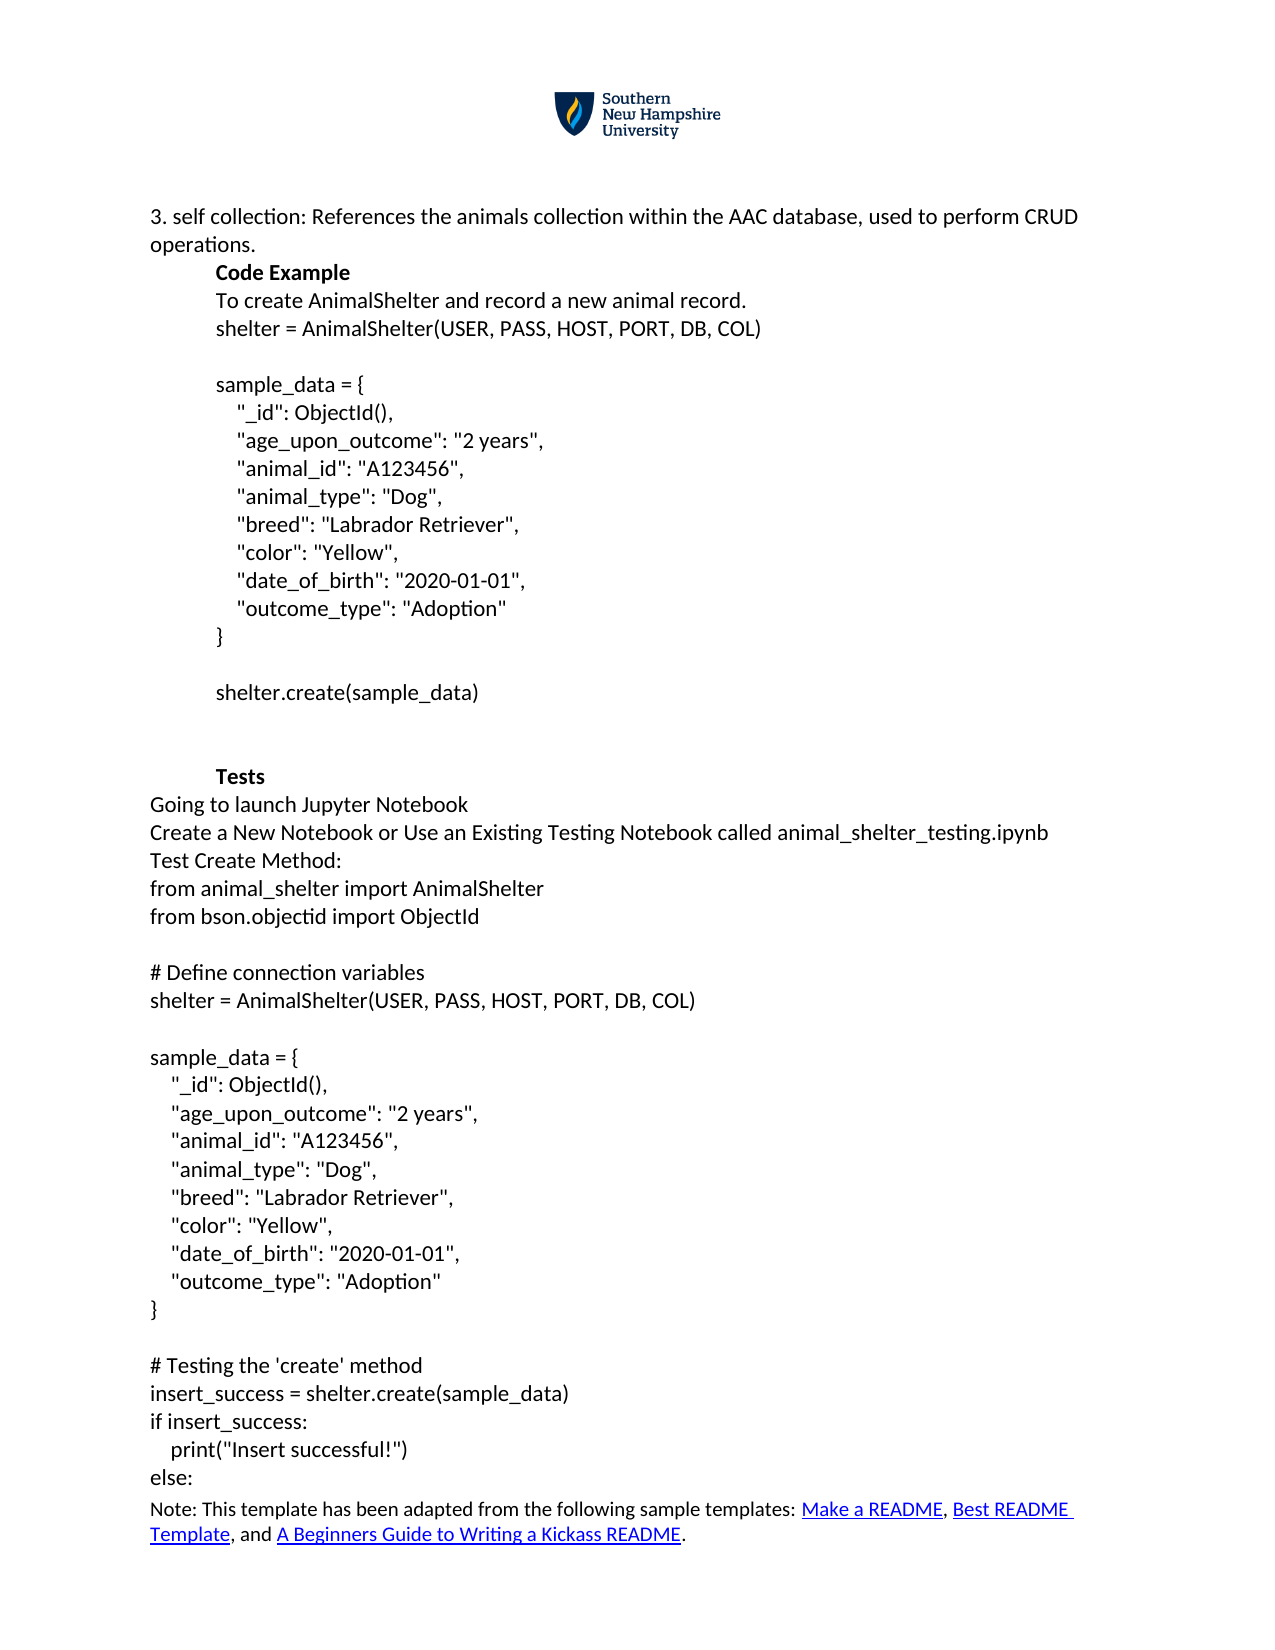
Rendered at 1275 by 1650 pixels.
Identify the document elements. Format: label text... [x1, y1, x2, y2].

text else: [150, 1463, 1125, 1491]
text "animal_type": "Dog", [216, 482, 1125, 510]
text # Define connection variables [150, 958, 1125, 987]
text "breed": "Labrador Retriever", [216, 510, 1125, 538]
text "date_of_birth": "2020-01-01", [216, 566, 1125, 594]
text insert_success = shelter.create(sample_data) [150, 1379, 1125, 1407]
subtitle Code Example [150, 258, 1125, 286]
text "animal_type": "Dog", [150, 1155, 1125, 1183]
text Going to launch Jupyter Notebook [150, 790, 1125, 818]
text "age_upon_outcome": "2 years", [150, 1099, 1125, 1127]
text "animal_id": "A123456", [216, 454, 1125, 482]
text "color": "Yellow", [150, 1211, 1125, 1239]
text "outcome_type": "Adoption" [150, 1267, 1125, 1295]
text To create AnimalShelter and record a new animal record. [216, 286, 1125, 314]
text shelter = AnimalShelter(USER, PASS, HOST, PORT, DB, COL) [216, 314, 1125, 342]
text } [150, 1295, 1125, 1323]
text Test Create Method: [150, 846, 1125, 874]
text Create a New Notebook or Use an Existing Testing Notebook called animal_shelter_testing.ipynb [150, 818, 1125, 846]
text sample_data = { [216, 370, 1125, 398]
text from animal_shelter import AnimalShelter [150, 874, 1125, 902]
text # Testing the 'create' method [150, 1351, 1125, 1379]
text "color": "Yellow", [216, 538, 1125, 566]
subtitle Tests [150, 762, 1125, 790]
text "animal_id": "A123456", [150, 1127, 1125, 1155]
text if insert_success: [150, 1407, 1125, 1435]
text "_id": ObjectId(), [216, 398, 1125, 426]
text "breed": "Labrador Retriever", [150, 1183, 1125, 1211]
text print("Insert successful!") [150, 1435, 1125, 1463]
text "outcome_type": "Adoption" [216, 594, 1125, 622]
text shelter = AnimalShelter(USER, PASS, HOST, PORT, DB, COL) [150, 987, 1125, 1014]
text 3. self collection: References the animals collection within the AAC database, used to perform CRUD operations. [150, 202, 1125, 258]
picture [546, 75, 729, 154]
text "age_upon_outcome": "2 years", [216, 426, 1125, 454]
text from bson.objectid import ObjectId [150, 902, 1125, 931]
text sample_data = { [150, 1043, 1125, 1071]
text "_id": ObjectId(), [150, 1071, 1125, 1099]
text "date_of_birth": "2020-01-01", [150, 1239, 1125, 1267]
text shelter.create(sample_data) [216, 678, 1125, 706]
text } [216, 622, 1125, 650]
